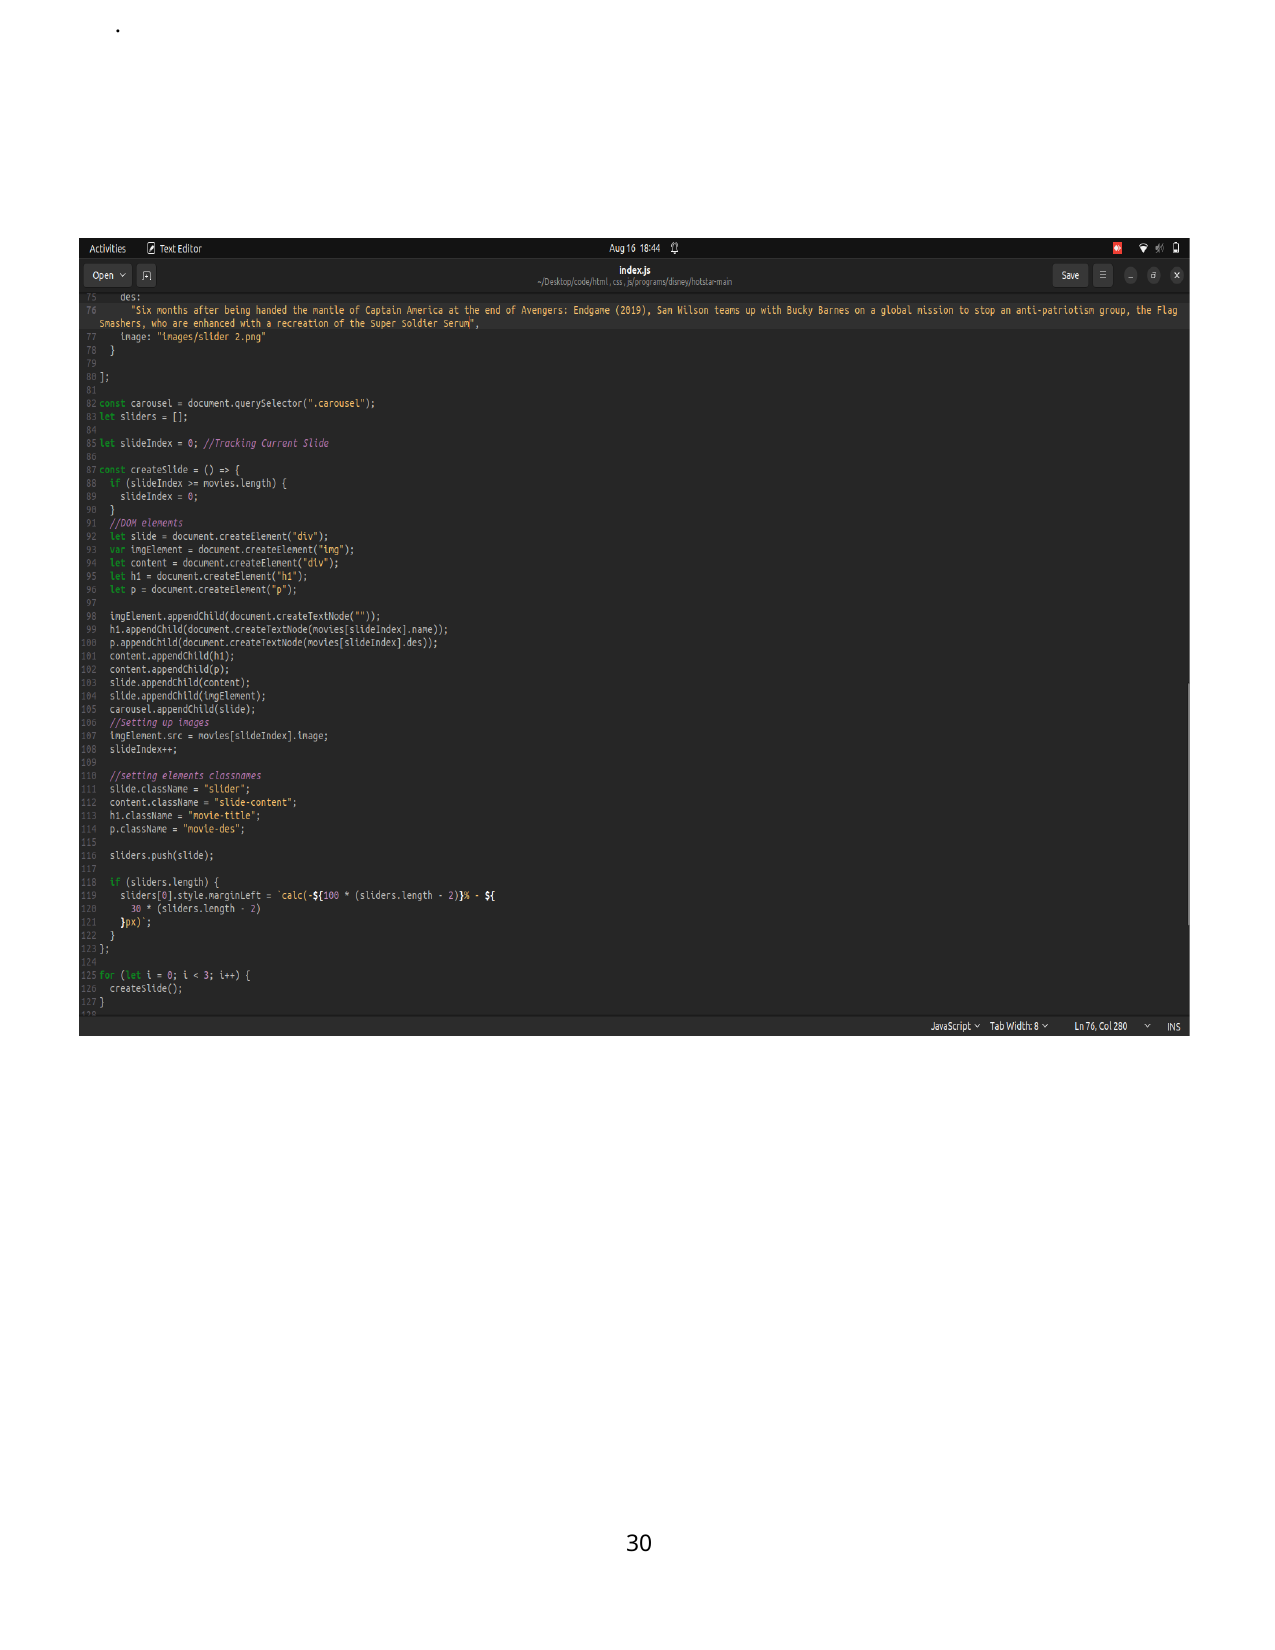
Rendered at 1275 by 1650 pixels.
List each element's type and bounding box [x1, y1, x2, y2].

picture [79, 238, 1190, 1036]
